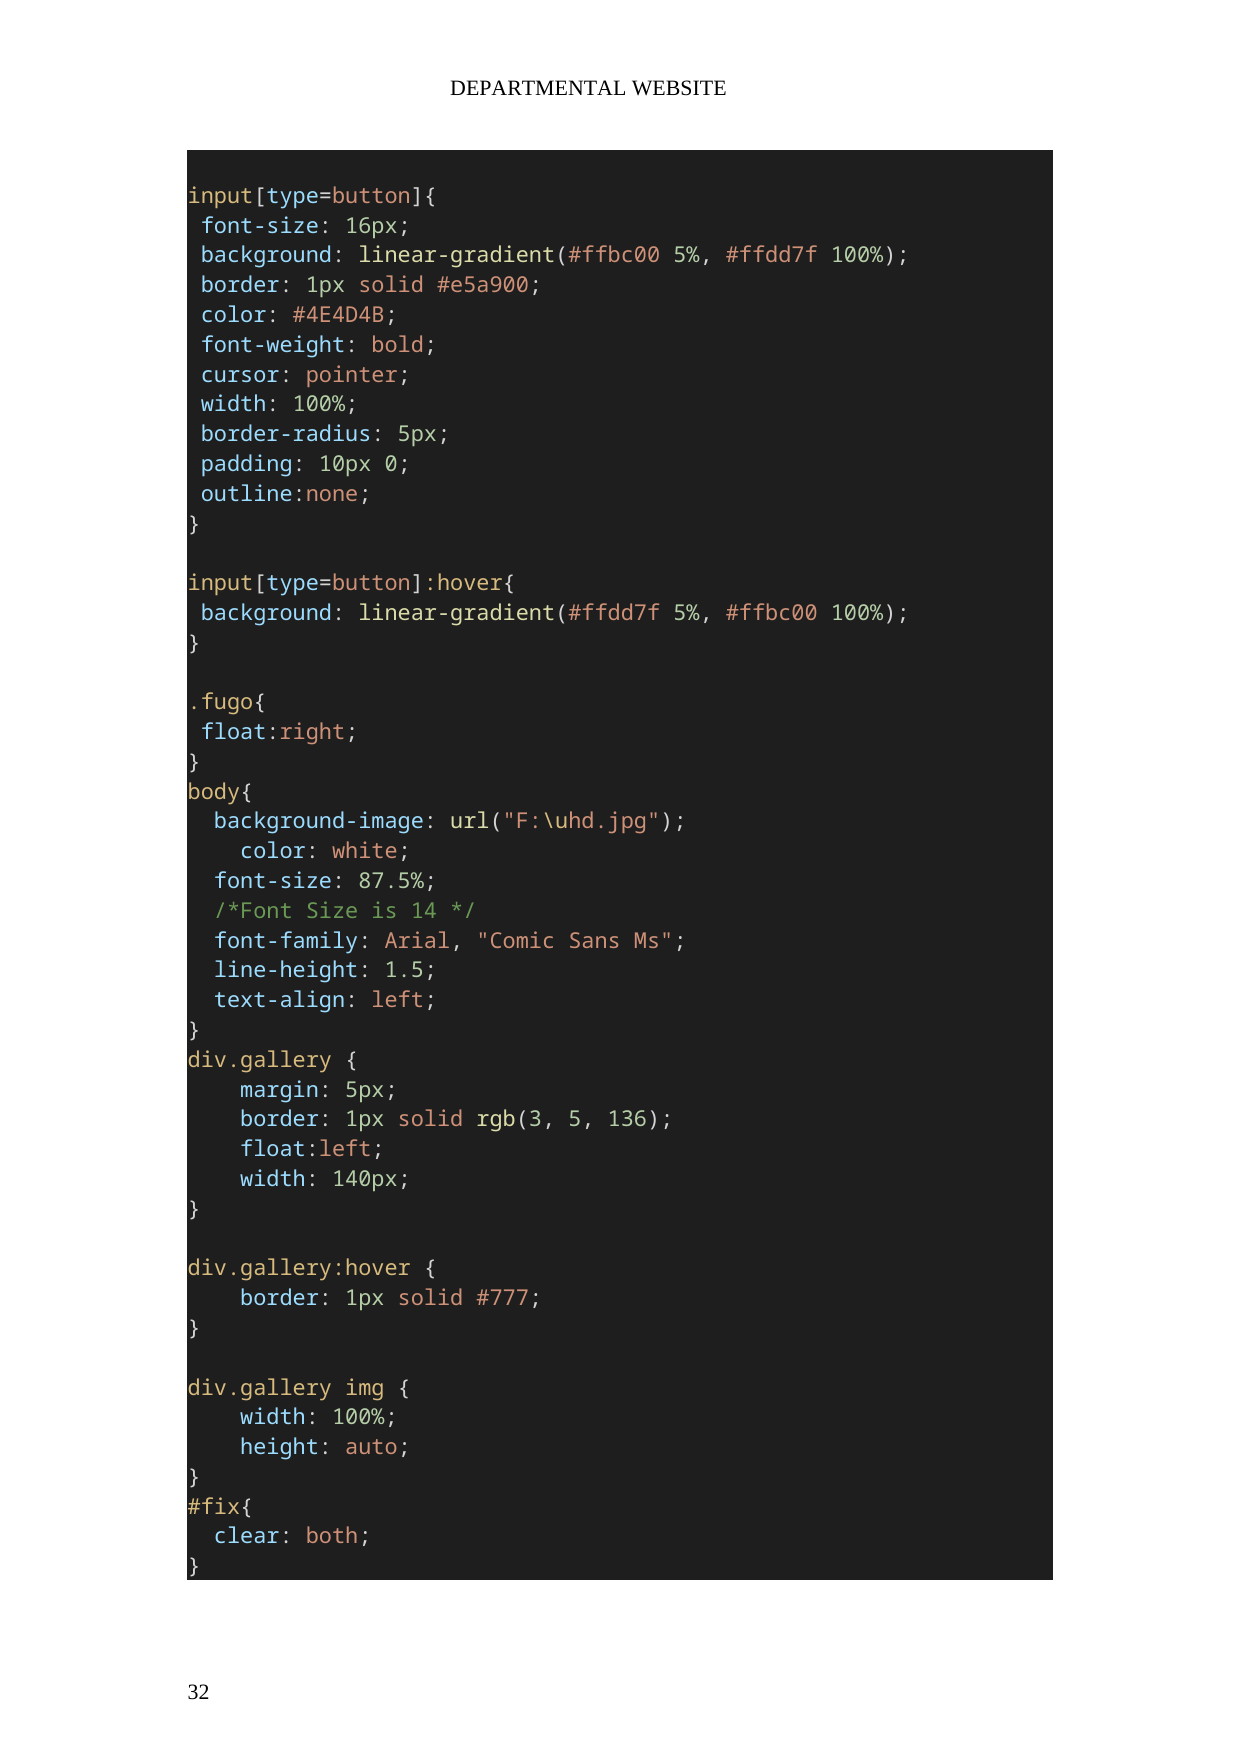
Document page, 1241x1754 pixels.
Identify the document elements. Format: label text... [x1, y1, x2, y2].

text width: 100%; [187, 1401, 1053, 1431]
text height: auto; [187, 1431, 1053, 1461]
text width: 140px; [187, 1163, 1053, 1193]
text padding: 10px 0; [187, 448, 1053, 478]
text background: linear-gradient(#ffbc00 5%, #ffdd7f 100%); [187, 239, 1053, 269]
text } [187, 746, 1053, 776]
text outline:none; [187, 478, 1053, 507]
text #fix{ [187, 1491, 1053, 1520]
text div.gallery:hover { [187, 1252, 1053, 1282]
text font-size: 16px; [187, 209, 1053, 239]
text font-family: Arial, "Comic Sans Ms"; [187, 924, 1053, 954]
text input[type=button]{ [187, 180, 1053, 209]
text border: 1px solid #777; [187, 1282, 1053, 1312]
text cursor: pointer; [187, 358, 1053, 388]
text text-align: left; [187, 984, 1053, 1014]
text input[type=button]:hover{ [187, 567, 1053, 597]
text } [187, 1461, 1053, 1491]
text div.gallery img { [187, 1371, 1053, 1401]
text width: 100%; [187, 388, 1053, 418]
text .fugo{ [187, 686, 1053, 716]
text } [187, 627, 1053, 656]
text } [187, 1312, 1053, 1342]
text } [187, 1193, 1053, 1222]
text border: 1px solid rgb(3, 5, 136); [187, 1103, 1053, 1133]
text margin: 5px; [187, 1073, 1053, 1103]
text clear: both; [187, 1520, 1053, 1550]
text font-weight: bold; [187, 329, 1053, 358]
text div.gallery { [187, 1044, 1053, 1073]
text background: linear-gradient(#ffdd7f 5%, #ffbc00 100%); [187, 597, 1053, 627]
text } [187, 507, 1053, 537]
text color: #4E4D4B; [187, 299, 1053, 329]
text line-height: 1.5; [187, 954, 1053, 984]
text body{ [187, 776, 1053, 805]
text /*Font Size is 14 */ [187, 895, 1053, 924]
text float:left; [187, 1133, 1053, 1163]
text } [187, 1550, 1053, 1580]
text color: white; [187, 835, 1053, 865]
text border-radius: 5px; [187, 418, 1053, 448]
text float:right; [187, 716, 1053, 746]
text font-size: 87.5%; [187, 865, 1053, 895]
text border: 1px solid #e5a900; [187, 269, 1053, 299]
text background-image: url("F:\uhd.jpg"); [187, 805, 1053, 835]
text } [187, 1014, 1053, 1044]
